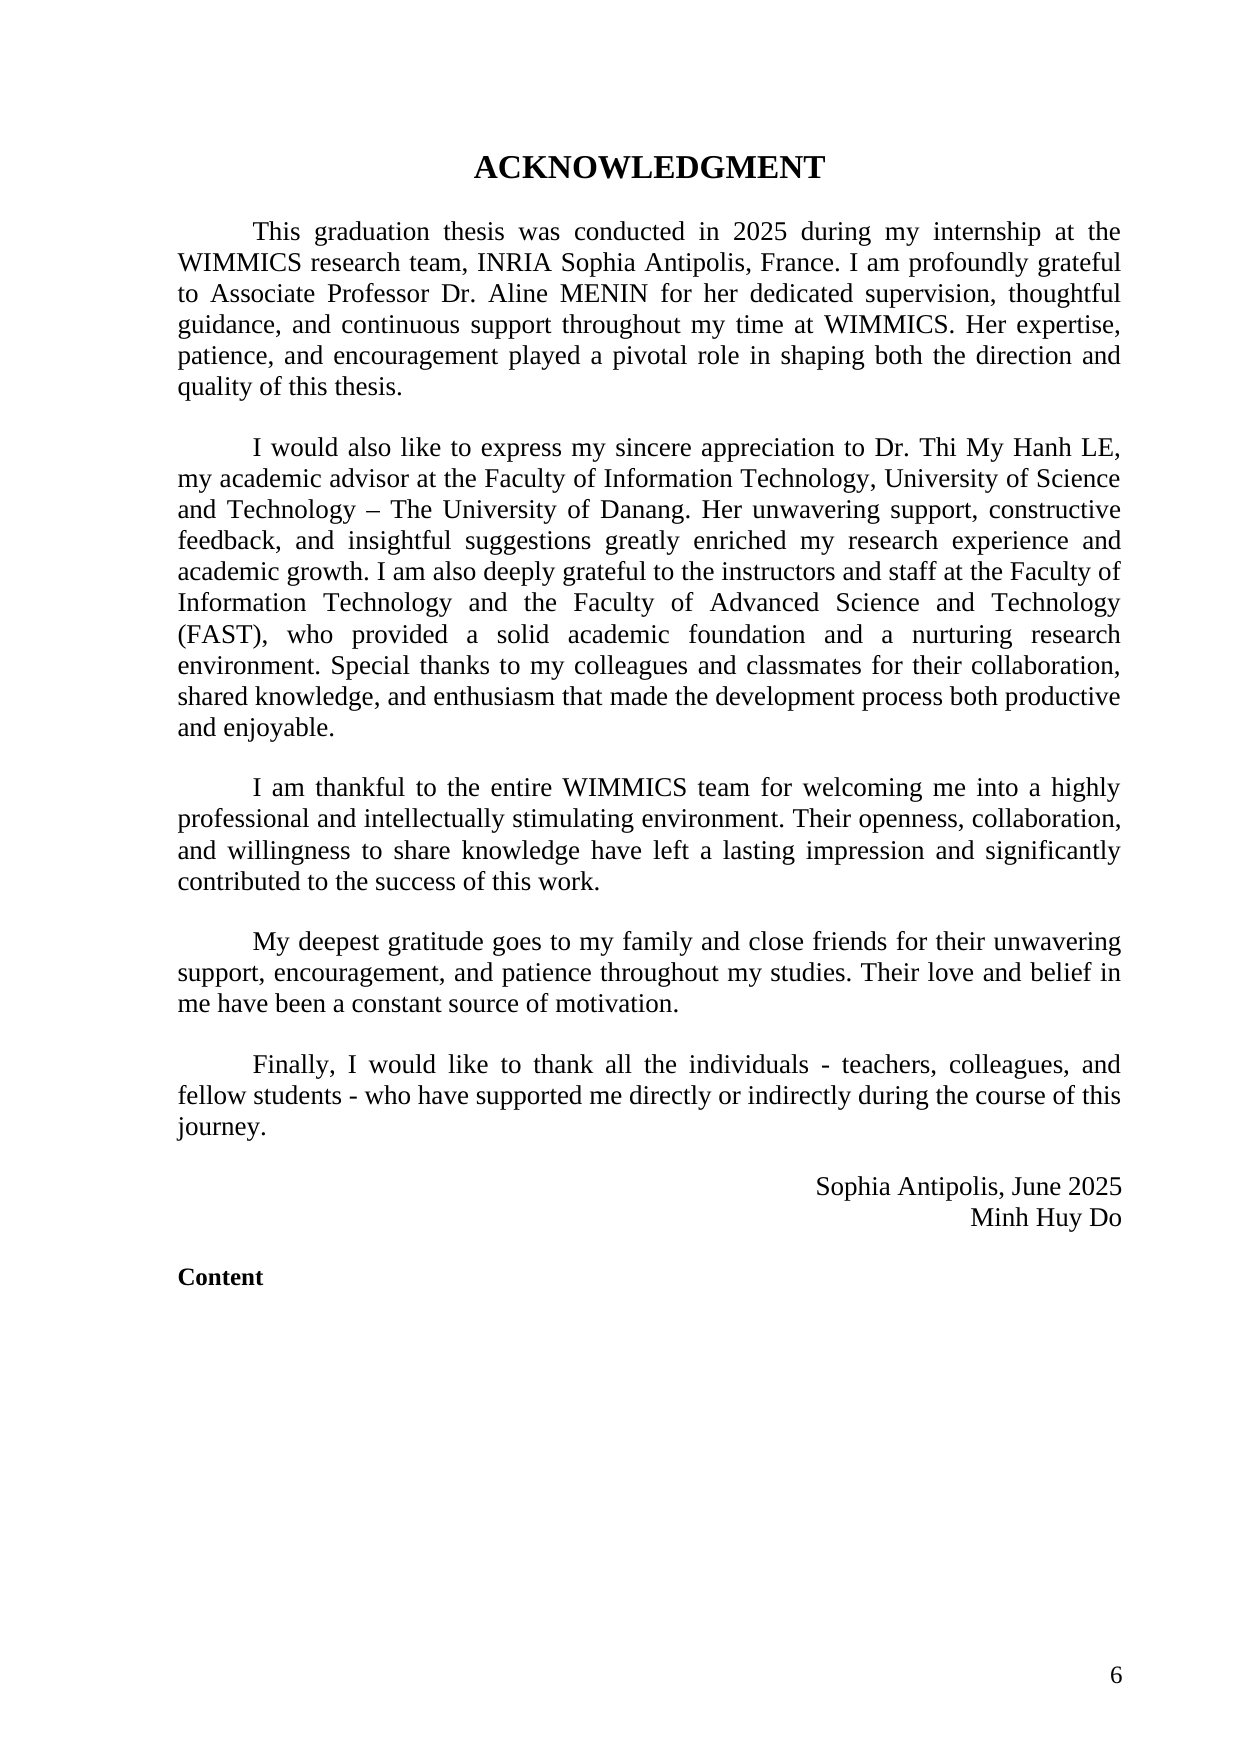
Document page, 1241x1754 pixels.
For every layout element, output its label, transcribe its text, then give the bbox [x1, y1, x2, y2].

text Finally, I would like to thank all the individuals - teachers, colleagues, and fellow students - who have supported me directly or indirectly during the course of this journey. [177, 1048, 1122, 1141]
text Sophia Antipolis, June 2025 Minh Huy Do [177, 1170, 1122, 1233]
text ACKNOWLEDGMENT [177, 147, 1122, 186]
text I would also like to express my sincere appreciation to Dr. Thi My Hanh LE, my academic advisor at the Faculty of Information Technology, University of Science and Technology – The University of Danang. Her unwavering support, constructive feedback, and insightful suggestions greatly enriched my research experience and academic growth. I am also deeply grateful to the instructors and staff at the Faculty of Information Technology and the Faculty of Advanced Science and Technology (FAST), who provided a solid academic foundation and a nurturing research environment. Special thanks to my colleagues and classmates for their collaboration, shared knowledge, and enthusiasm that made the development process both productive and enjoyable. [177, 431, 1122, 742]
text My deepest gratitude goes to my family and close friends for their unwavering support, encouragement, and patience throughout my studies. Their love and belief in me have been a constant source of motivation. [177, 925, 1122, 1019]
text This graduation thesis was conducted in 2025 during my internship at the WIMMICS research team, INRIA Sophia Antipolis, France. I am profoundly grateful to Associate Professor Dr. Aline MENIN for her dedicated supervision, thoughtful guidance, and continuous support throughout my time at WIMMICS. Her expertise, patience, and encouragement played a pivotal role in shaping both the direction and quality of this thesis. [177, 215, 1122, 402]
text I am thankful to the entire WIMMICS team for welcoming me into a highly professional and intellectually stimulating environment. Their openness, collaboration, and willingness to share knowledge have left a lasting impression and significantly contributed to the success of this work. [177, 771, 1122, 896]
